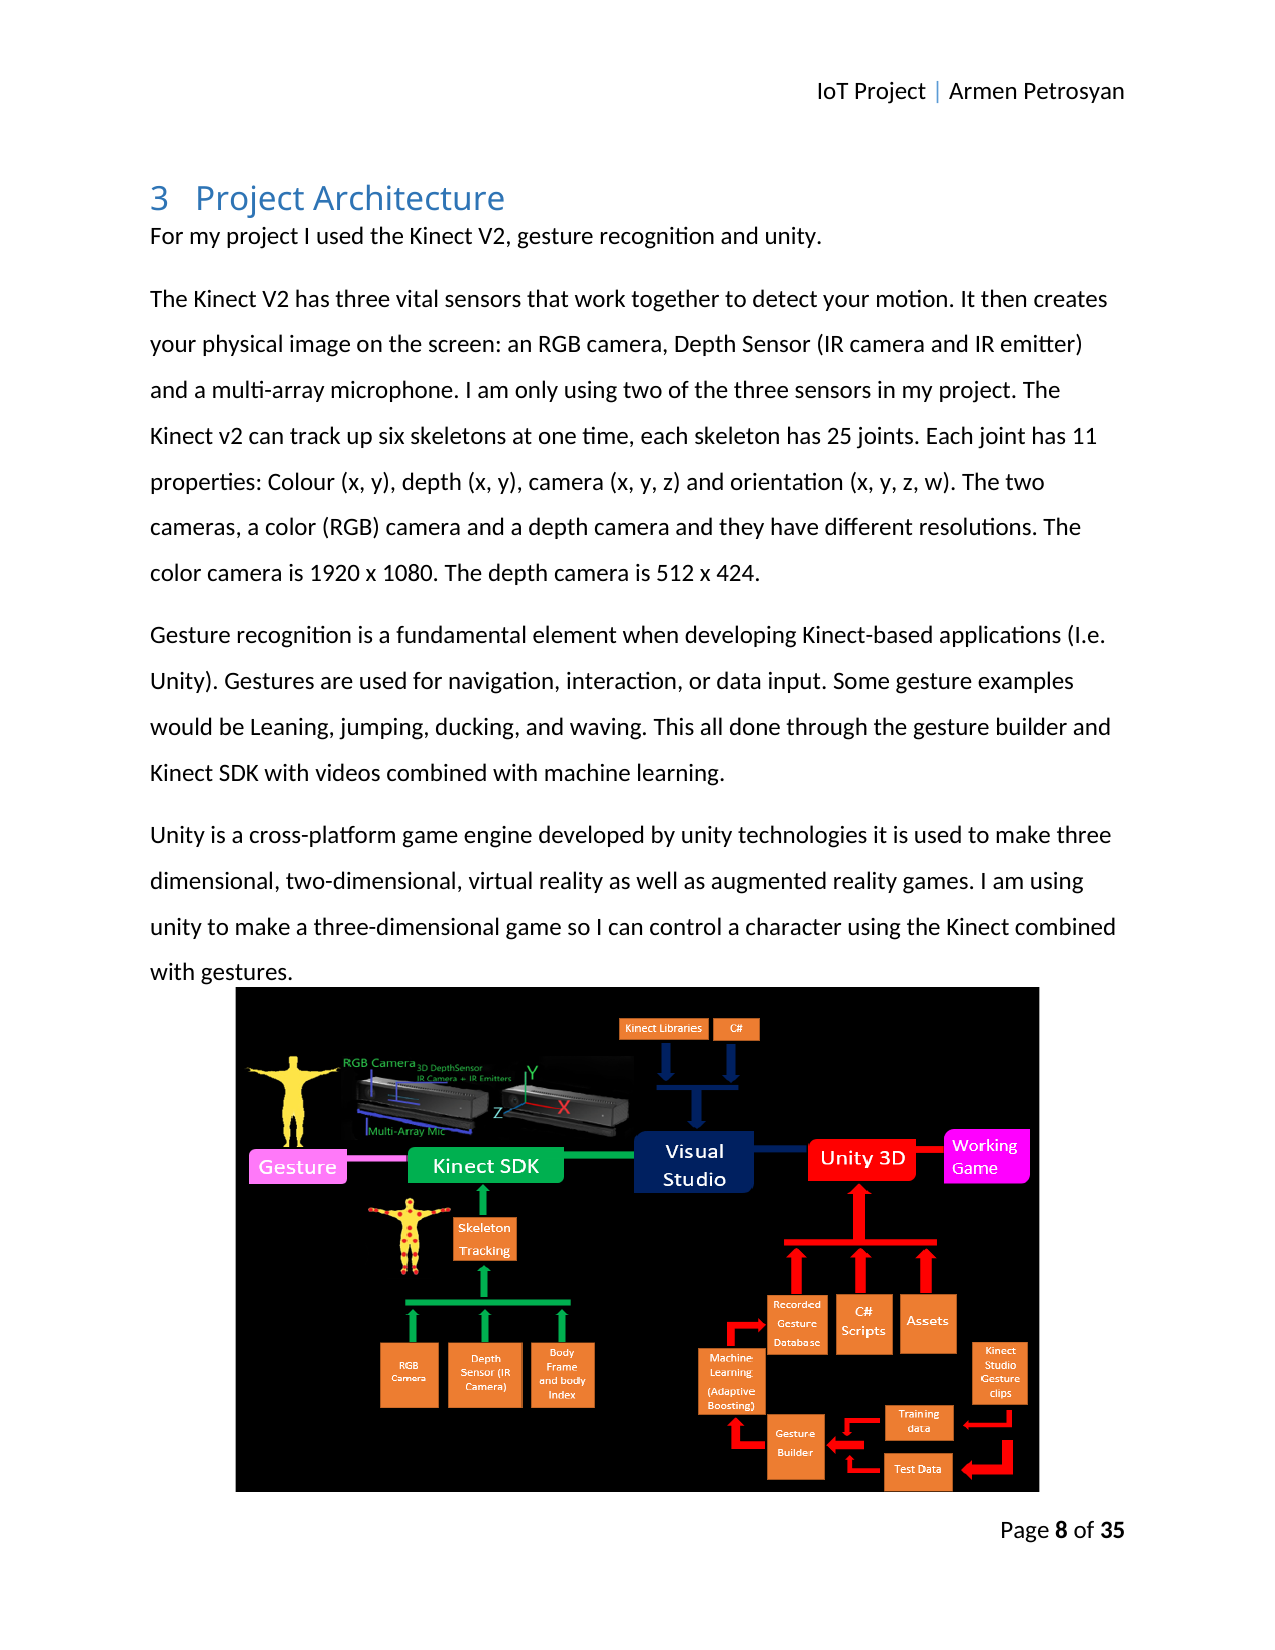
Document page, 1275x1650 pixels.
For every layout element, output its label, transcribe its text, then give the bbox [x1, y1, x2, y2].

text The Kinect V2 has three vital sensors that work together to detect your motion. It then creates your physical image on the screen: an RGB camera, Depth Sensor (IR camera and IR emitter) and a multi-array microphone. I am only using two of the three sensors in my project. The Kinect v2 can track up six skeletons at one time, each skeleton has 25 joints. Each joint has 11 properties: Colour (x, y), depth (x, y), camera (x, y, z) and orientation (x, y, z, w). The two cameras, a color (RGB) camera and a depth camera and they have different resolutions. The color camera is 1920 x 1080. The depth camera is 512 x 424. [150, 283, 1125, 588]
subtitle Project Architecture [150, 175, 1125, 220]
picture [235, 987, 1040, 1492]
text Unity is a cross-platform game engine developed by unity technologies it is used to make three dimensional, two-dimensional, virtual reality as well as augmented reality games. I am using unity to make a three-dimensional game so I can control a character using the Kinect combined with gestures. [150, 819, 1125, 987]
text Gesture recognition is a fundamental element when developing Kinect-based applications (I.e. Unity). Gestures are used for navigation, interaction, or data input. Some gesture examples would be Leaning, jumping, ducking, and waving. This all done through the gesture builder and Kinect SDK with videos combined with machine learning. [150, 619, 1125, 787]
text For my project I used the Kinect V2, gesture recognition and unity. [150, 220, 1125, 251]
